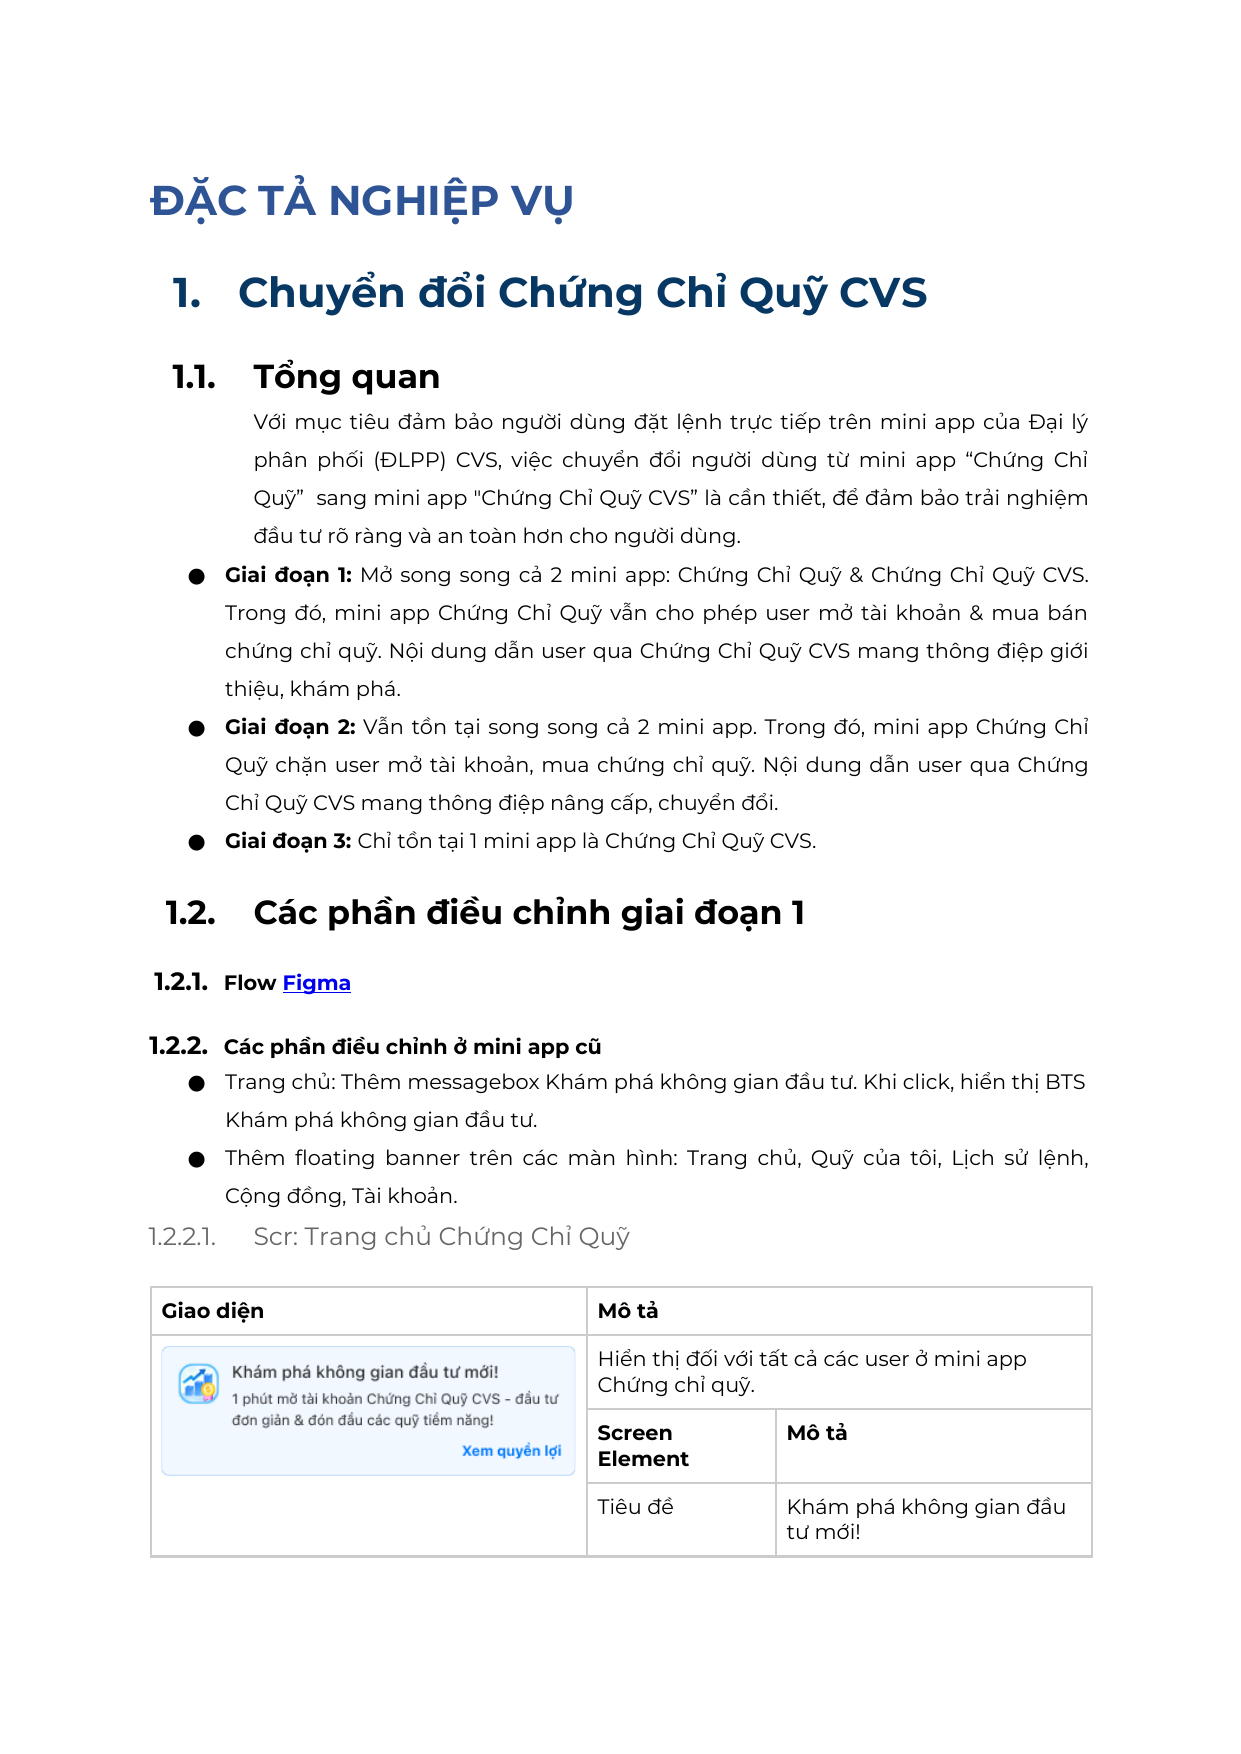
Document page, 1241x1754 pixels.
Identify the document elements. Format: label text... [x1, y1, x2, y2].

subtitle ĐẶC TẢ NGHIỆP VỤ [150, 175, 1090, 226]
list Trang chủ: Thêm messagebox Khám phá không gian đầu tư. Khi click, hiển thị BTS Khám phá không gian đầu tư. [187, 1069, 1090, 1132]
subtitle Scr: Trang chủ Chứng Chỉ Quỹ [216, 1221, 1090, 1252]
list Giai đoạn 2: Vẫn tồn tại song song cả 2 mini app. Trong đó, mini app Chứng Chỉ Quỹ chặn user mở tài khoản, mua chứng chỉ quỹ. Nội dung dẫn user qua Chứng Chỉ Quỹ CVS mang thông điệp nâng cấp, chuyển đổi. [187, 714, 1090, 816]
subtitle Các phần điều chỉnh ở mini app cũ [208, 1030, 1090, 1061]
list Giai đoạn 3: Chỉ tồn tại 1 mini app là Chứng Chỉ Quỹ CVS. [187, 829, 1090, 854]
subtitle Tổng quan [216, 356, 1090, 397]
subtitle Flow Figma [208, 966, 1090, 997]
list Thêm floating banner trên các màn hình: Trang chủ, Quỹ của tôi, Lịch sử lệnh, Cộng đồng, Tài khoản. [187, 1145, 1090, 1209]
list Giai đoạn 1: Mở song song cả 2 mini app: Chứng Chỉ Quỹ & Chứng Chỉ Quỹ CVS. Trong đó, mini app Chứng Chỉ Quỹ vẫn cho phép user mở tài khoản & mua bán chứng chỉ quỹ. Nội dung dẫn user qua Chứng Chỉ Quỹ CVS mang thông điệp giới thiệu, khám phá. [187, 562, 1090, 702]
text Với mục tiêu đảm bảo người dùng đặt lệnh trực tiếp trên mini app của Đại lý phân phối (ĐLPP) CVS, việc chuyển đổi người dùng từ mini app “Chứng Chỉ Quỹ” sang mini app "Chứng Chỉ Quỹ CVS” là cần thiết, để đảm bảo trải nghiệm đầu tư rõ ràng và an toàn hơn cho người dùng. [253, 409, 1090, 549]
subtitle Các phần điều chỉnh giai đoạn 1 [216, 892, 1090, 933]
picture [161, 1346, 576, 1476]
subtitle Chuyển đổi Chứng Chỉ Quỹ CVS [201, 267, 1090, 318]
